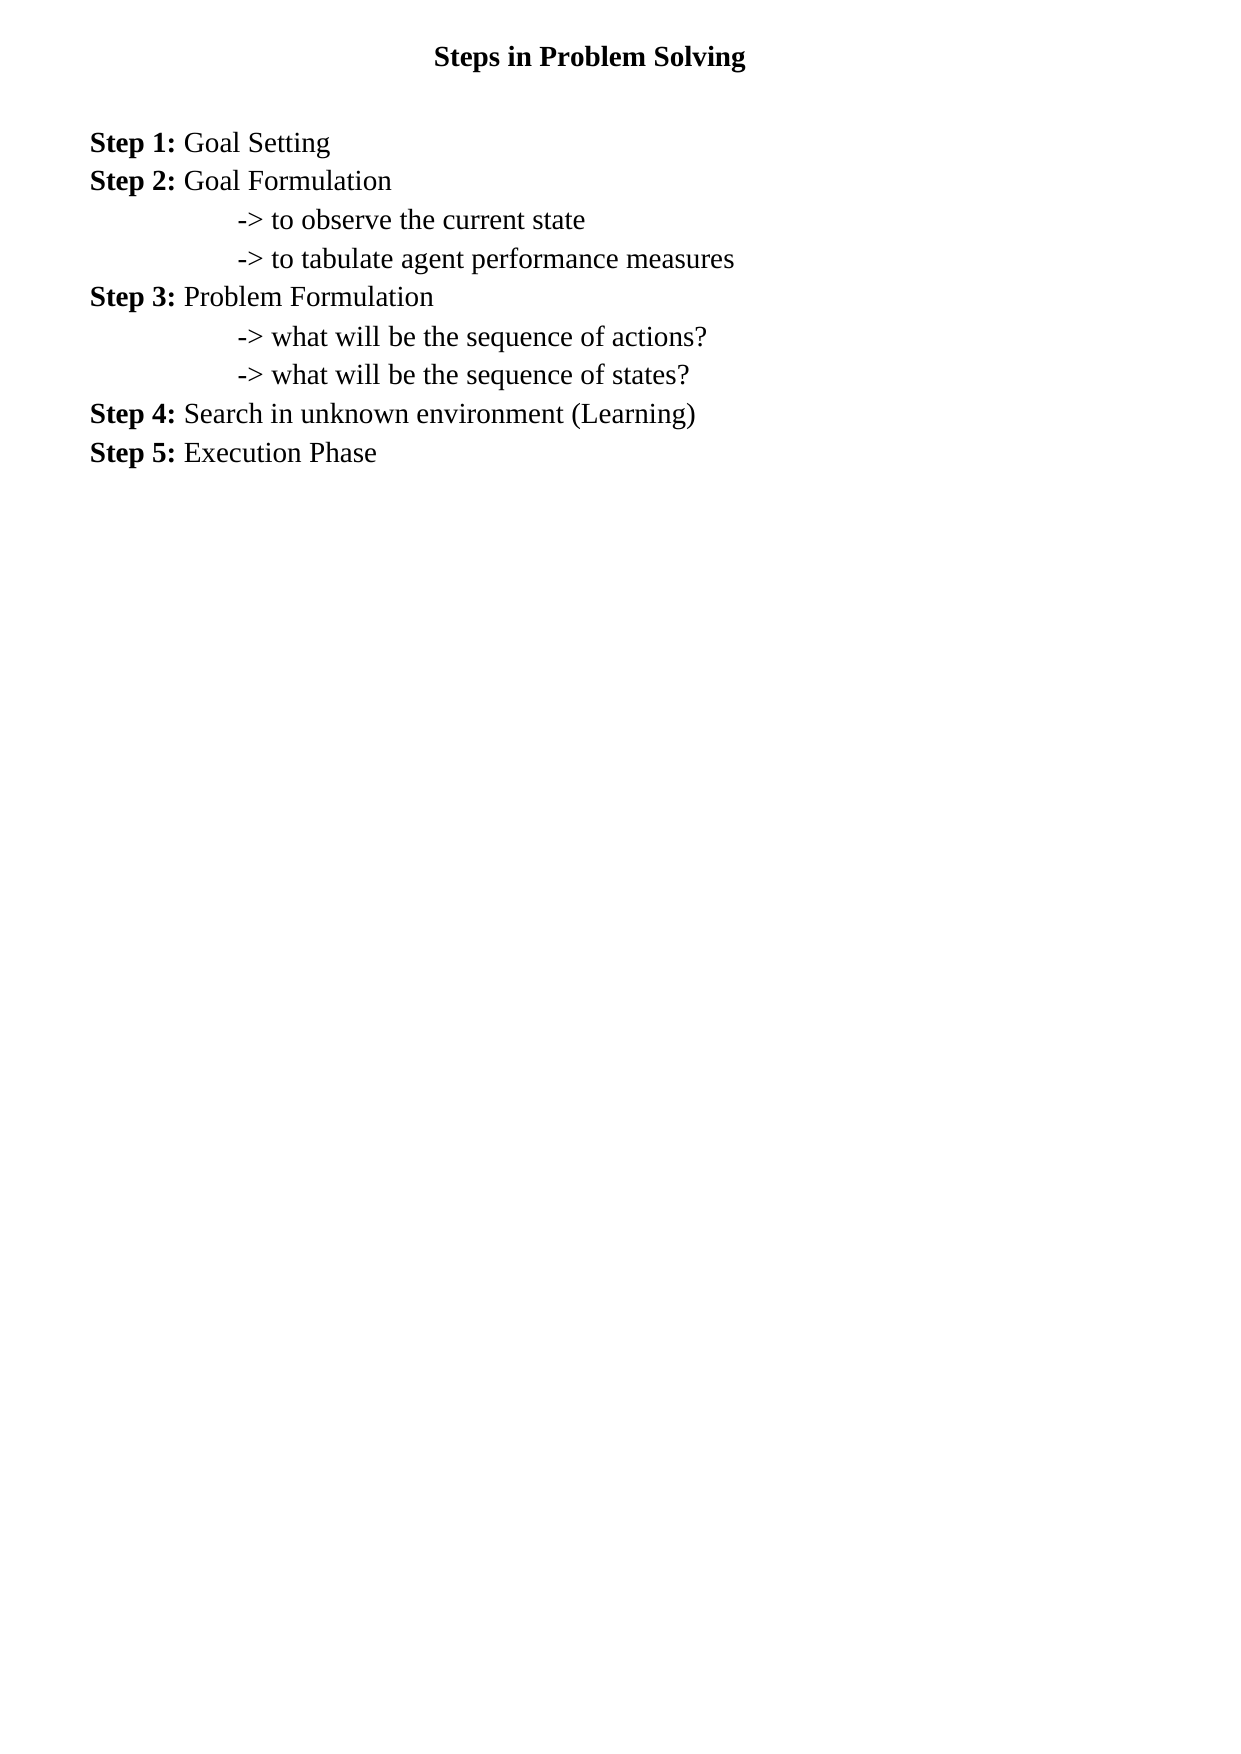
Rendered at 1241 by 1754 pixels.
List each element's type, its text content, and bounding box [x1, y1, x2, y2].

text -> to tabulate agent performance measures [237, 241, 1213, 274]
text -> what will be the sequence of states? [237, 357, 1213, 391]
text Step 3: Problem Formulation [89, 279, 1213, 313]
text -> to observe the current state [237, 202, 1213, 236]
subtitle Steps in Problem Solving [81, 39, 1098, 73]
text Step 1: Goal Setting [89, 125, 1213, 158]
text Step 5: Execution Phase [89, 435, 1213, 468]
text -> what will be the sequence of actions? [237, 319, 1213, 352]
text Step 2: Goal Formulation [89, 163, 1213, 197]
text Step 4: Search in unknown environment (Learning) [89, 396, 1213, 430]
